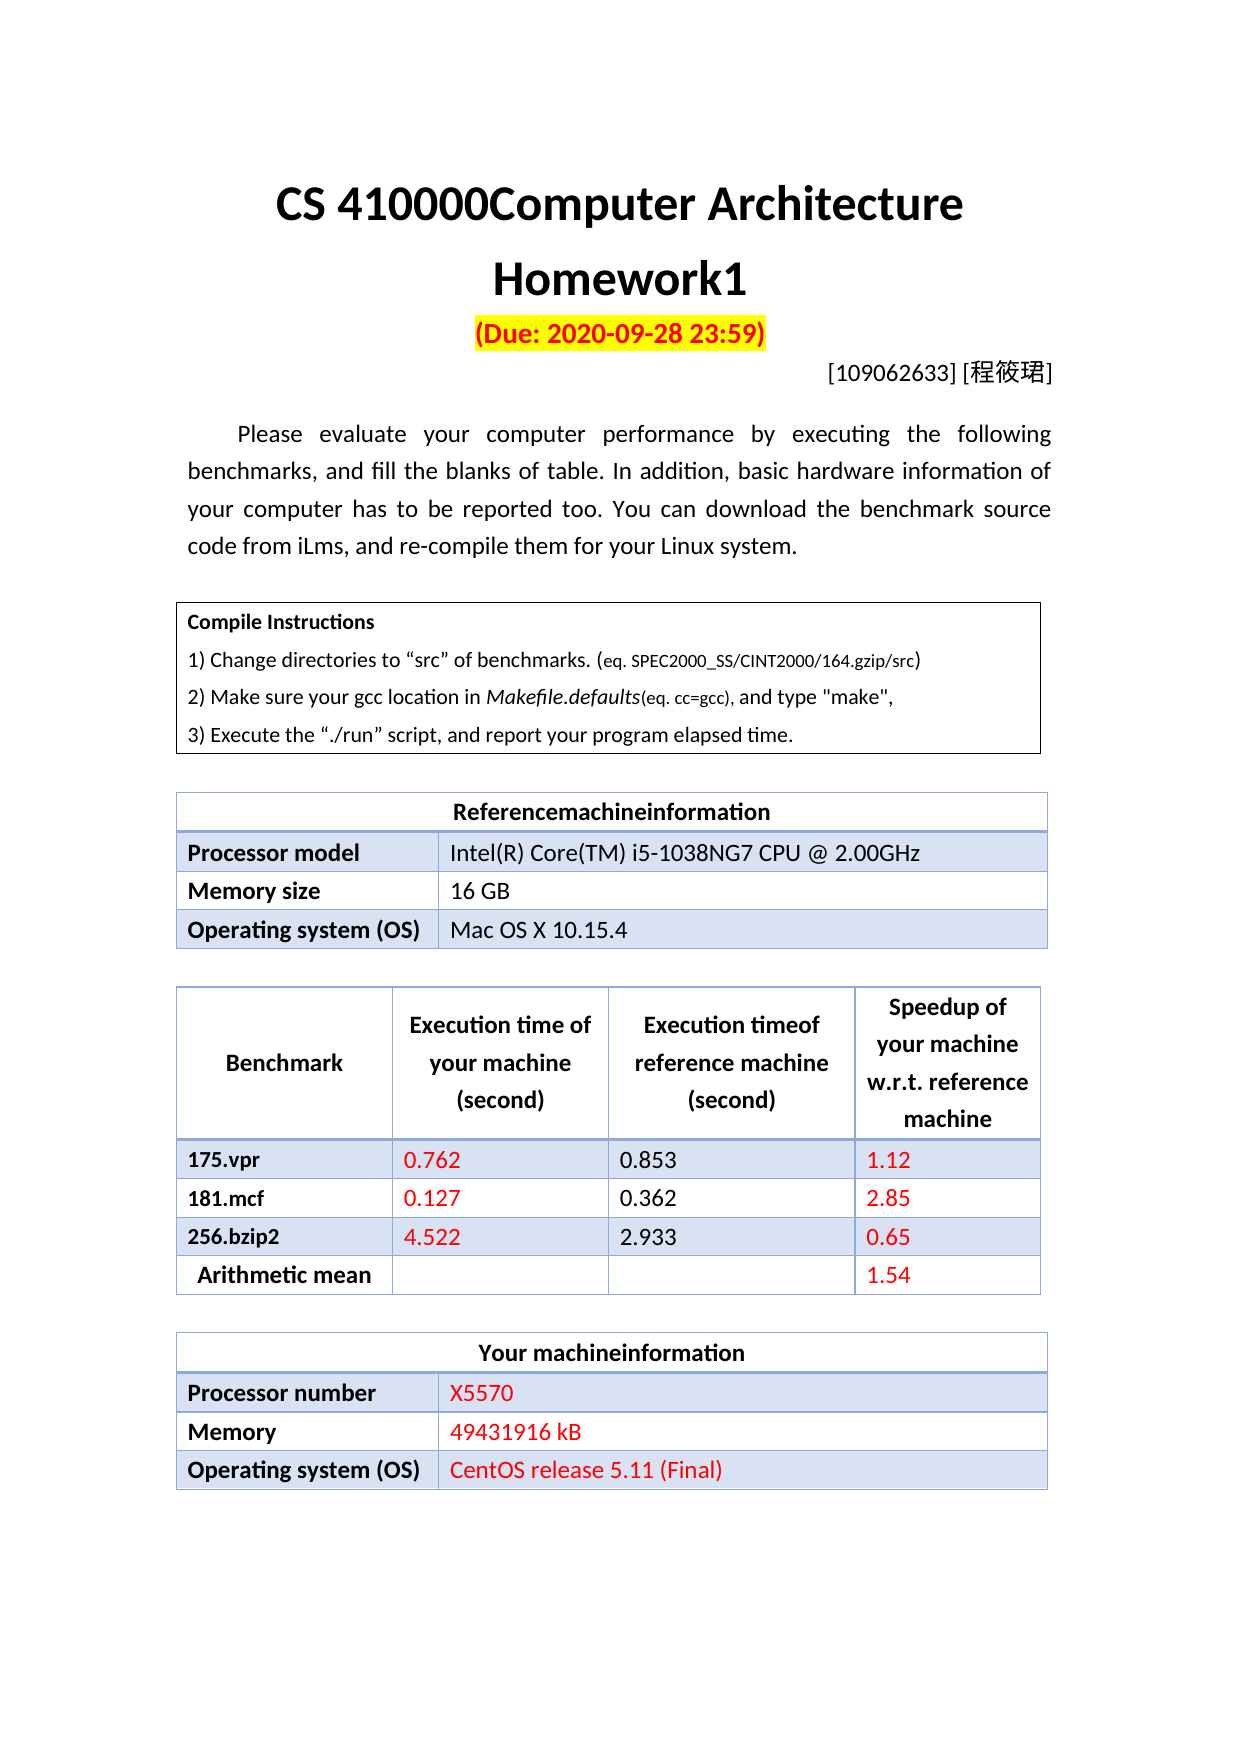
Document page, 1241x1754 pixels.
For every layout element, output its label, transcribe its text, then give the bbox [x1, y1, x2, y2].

table_cell 0.127 [393, 1179, 608, 1217]
text (Due: 2020-09-28 23:59) [187, 314, 1053, 352]
table_cell Arithmetic mean [177, 1256, 392, 1294]
table_cell [609, 1256, 854, 1294]
table_header Your machineinformation [177, 1333, 1047, 1371]
table_header Speedup of your machine w.r.t. reference machine [856, 988, 1040, 1137]
table_cell 1.54 [856, 1256, 1040, 1294]
table_cell 49431916 kB [439, 1413, 1047, 1450]
table_cell Operating system (OS) [177, 1451, 438, 1488]
table_cell Intel(R) Core(TM) i5-1038NG7 CPU @ 2.00GHz [439, 833, 1047, 871]
table_cell 0.853 [609, 1141, 854, 1178]
table_cell 0.362 [609, 1179, 854, 1217]
table_cell 256.bzip2 [177, 1218, 392, 1255]
table_cell Operating system (OS) [177, 910, 438, 948]
table_cell X5570 [439, 1374, 1047, 1411]
table_header Benchmark [177, 988, 392, 1137]
table_cell Processor number [177, 1374, 438, 1411]
table_cell 1.12 [856, 1141, 1040, 1178]
table_header Execution time of your machine (second) [393, 988, 608, 1137]
table_header Compile Instructions 1) Change directories to “src” of benchmarks. (eq. SPEC2000_SS/CINT2000/164.gzip/src) 2) Make sure your gcc location in Makefile.defaults(eq. cc=gcc), and type "make", 3) Execute the “./run” script, and report your program elapsed time. [177, 603, 1040, 753]
table_cell Memory size [177, 872, 438, 909]
table_header Referencemachineinformation [177, 793, 1047, 830]
text Please evaluate your computer performance by executing the following benchmarks, and fill the blanks of table. In addition, basic hardware information of your computer has to be reported too. You can download the benchmark source code from iLms, and re-compile them for your Linux system. [187, 414, 1053, 564]
table_cell Mac OS X 10.15.4 [439, 910, 1047, 948]
text [109062633] [程筱珺] [187, 352, 1053, 389]
table_cell 16 GB [439, 872, 1047, 909]
table_cell 2.933 [609, 1218, 854, 1255]
table_cell 2.85 [856, 1179, 1040, 1217]
text Homework1 [187, 239, 1053, 314]
table_cell 181.mcf [177, 1179, 392, 1217]
table_cell CentOS release 5.11 (Final) [439, 1451, 1047, 1488]
text CS 410000Computer Architecture [187, 164, 1053, 239]
table_cell 0.65 [856, 1218, 1040, 1255]
table_header Execution timeof reference machine (second) [609, 988, 854, 1137]
table_cell 4.522 [393, 1218, 608, 1255]
table_cell [393, 1256, 608, 1294]
table_cell 0.762 [393, 1141, 608, 1178]
table_cell Processor model [177, 833, 438, 871]
table_cell 175.vpr [177, 1141, 392, 1178]
table_cell Memory [177, 1413, 438, 1450]
